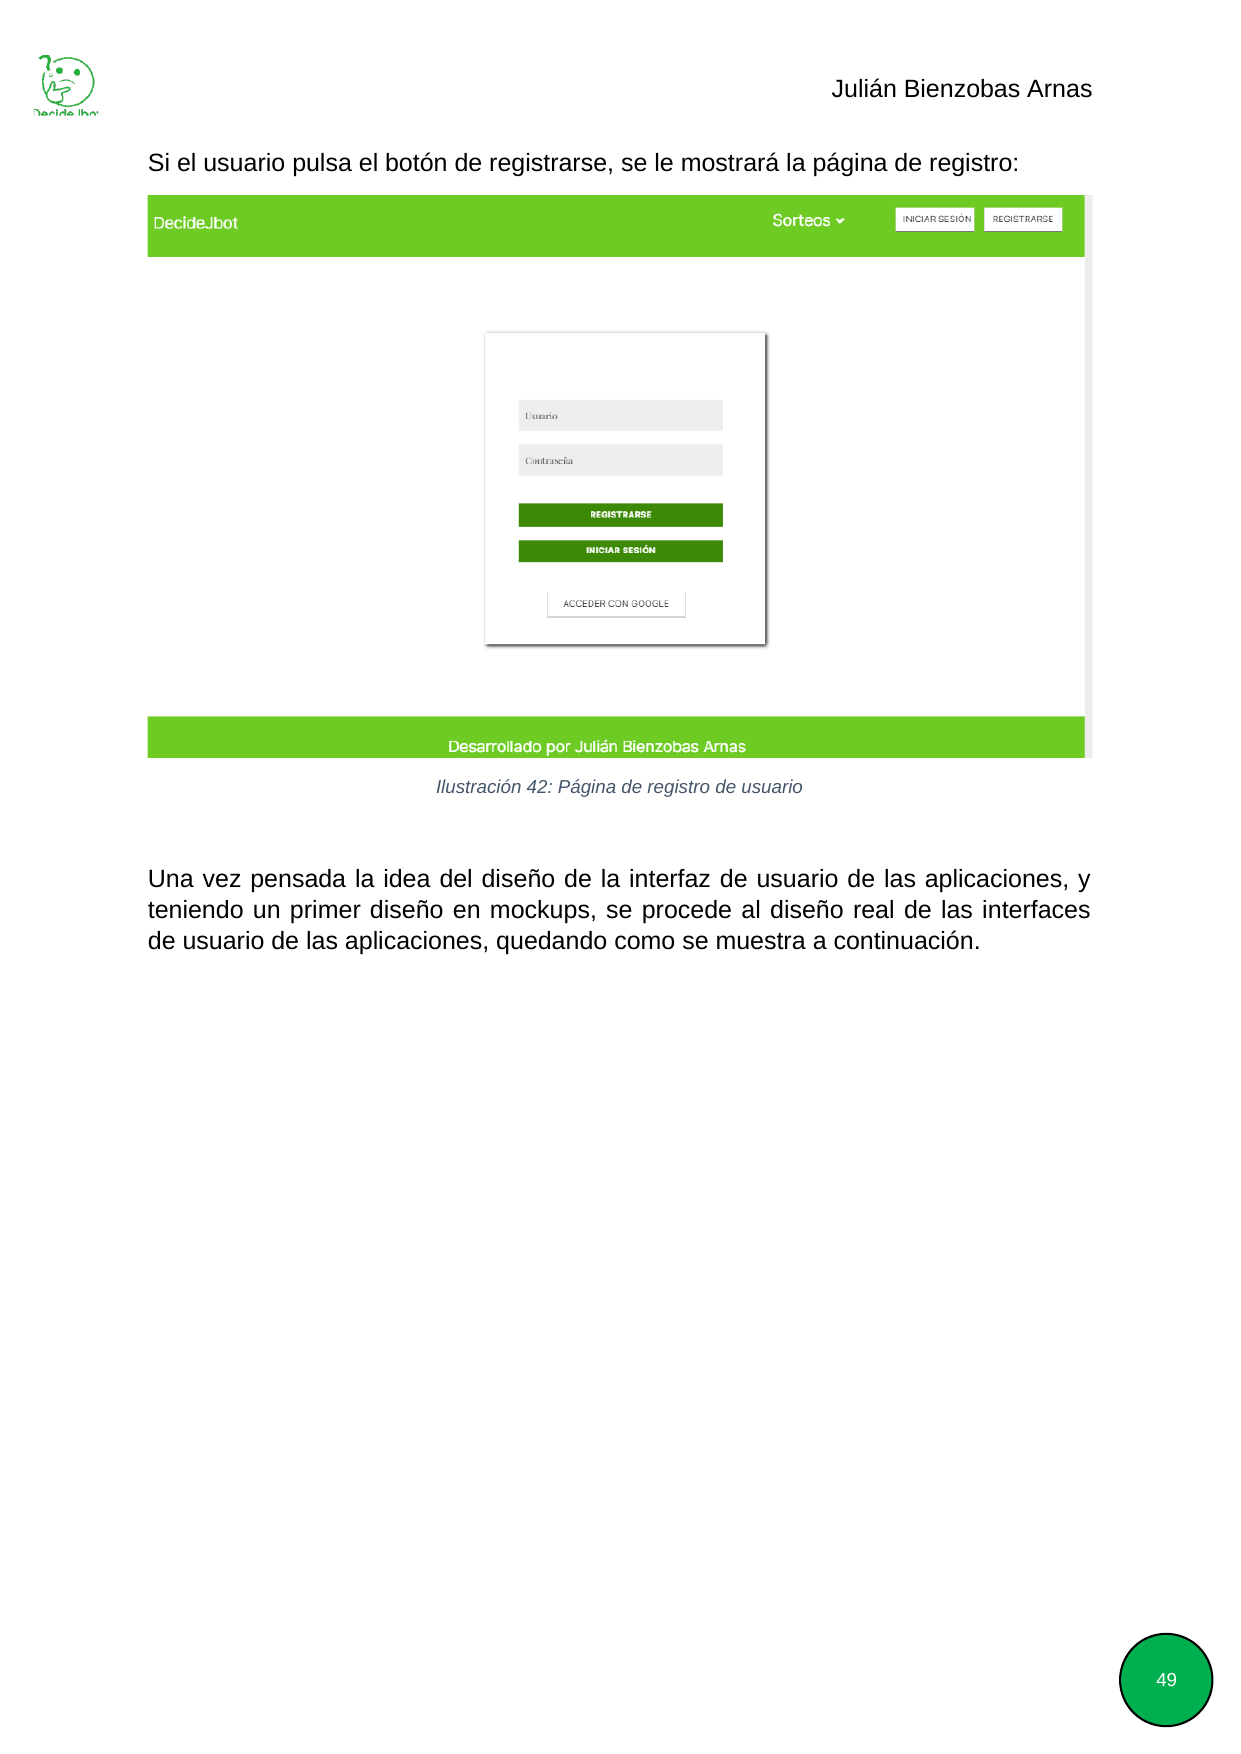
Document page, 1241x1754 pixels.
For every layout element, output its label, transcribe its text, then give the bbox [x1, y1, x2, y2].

text Ilustración 42: Página de registro de usuario [148, 776, 1092, 798]
picture [147, 195, 1093, 758]
picture [32, 55, 99, 114]
text Si el usuario pulsa el botón de registrarse, se le mostrará la página de registro: [148, 148, 1092, 176]
text Una vez pensada la idea del diseño de la interfaz de usuario de las aplicaciones, y teniendo un primer diseño en mockups, se procede al diseño real de las interfaces de usuario de las aplicaciones, quedando como se muestra a continuación. [148, 863, 1092, 954]
